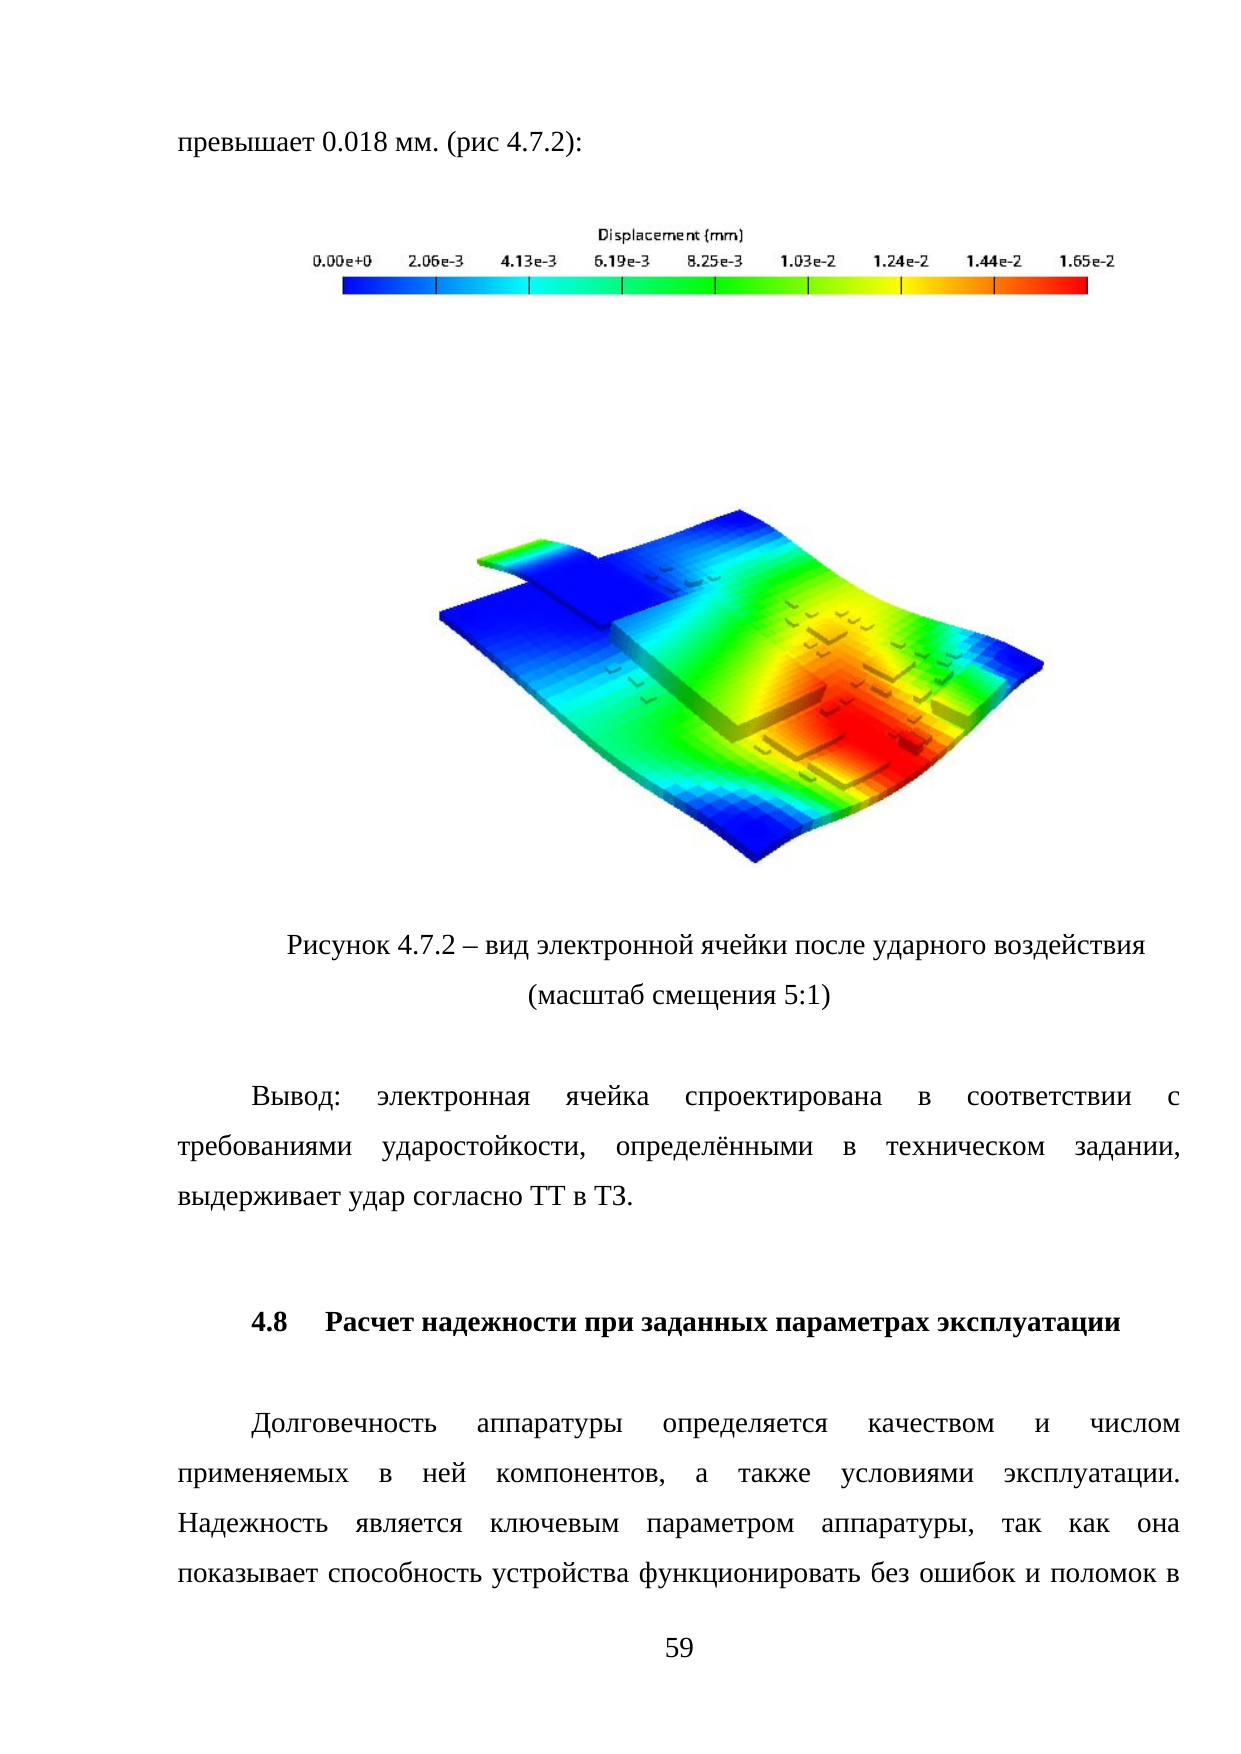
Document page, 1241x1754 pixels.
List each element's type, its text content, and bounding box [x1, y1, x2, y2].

subtitle 4.8 Расчет надежности при заданных параметрах эксплуатации [177, 1304, 1181, 1338]
text Вывод: электронная ячейка спроектирована в соответствии с требованиями ударостойкости, определёнными в техническом задании, выдерживает удар согласно ТТ в ТЗ. [177, 1078, 1181, 1212]
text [177, 1405, 1181, 1589]
text Рисунок 4.7.2 – вид электронной ячейки после ударного воздействия (масштаб смещения 5:1) [177, 927, 1181, 1011]
picture [310, 224, 1122, 911]
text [177, 124, 1181, 158]
